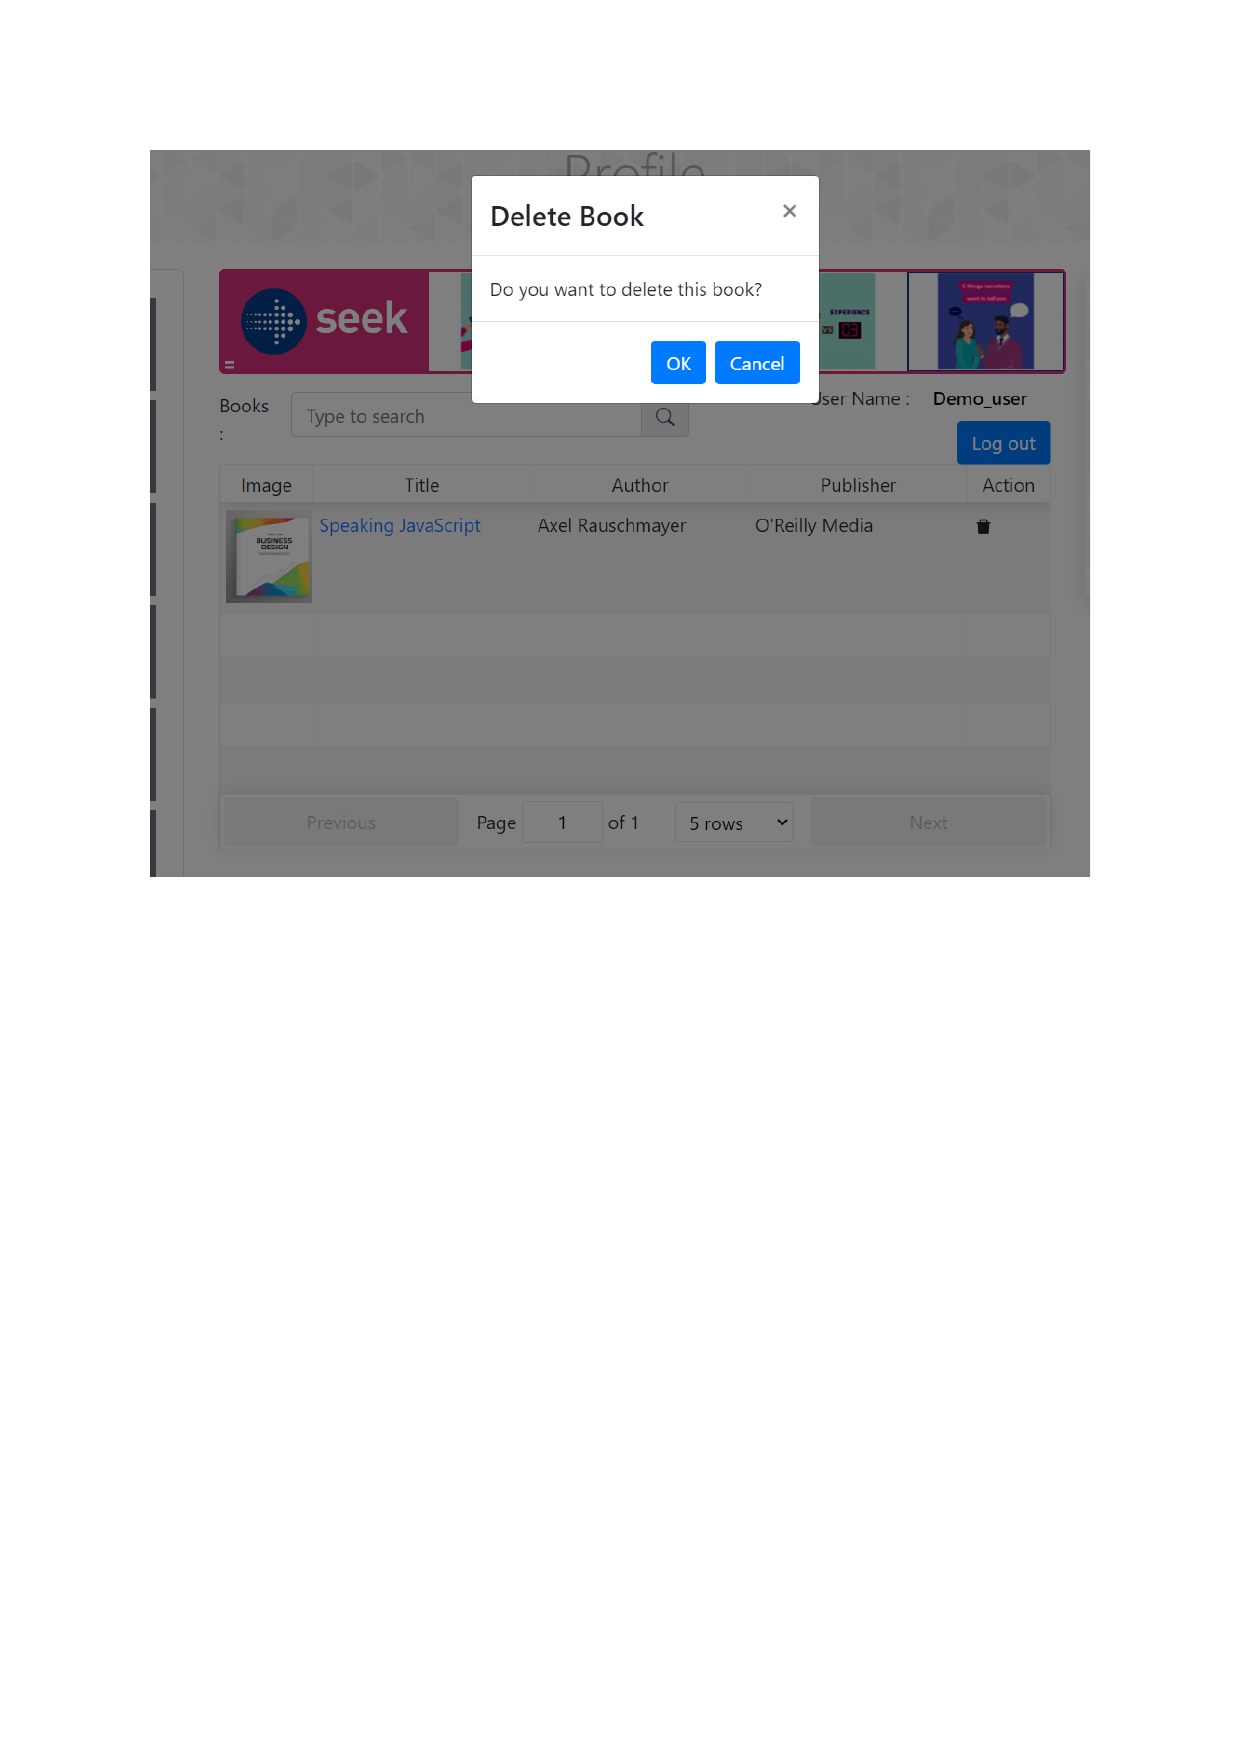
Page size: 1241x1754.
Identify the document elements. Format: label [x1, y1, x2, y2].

picture [150, 150, 1091, 877]
